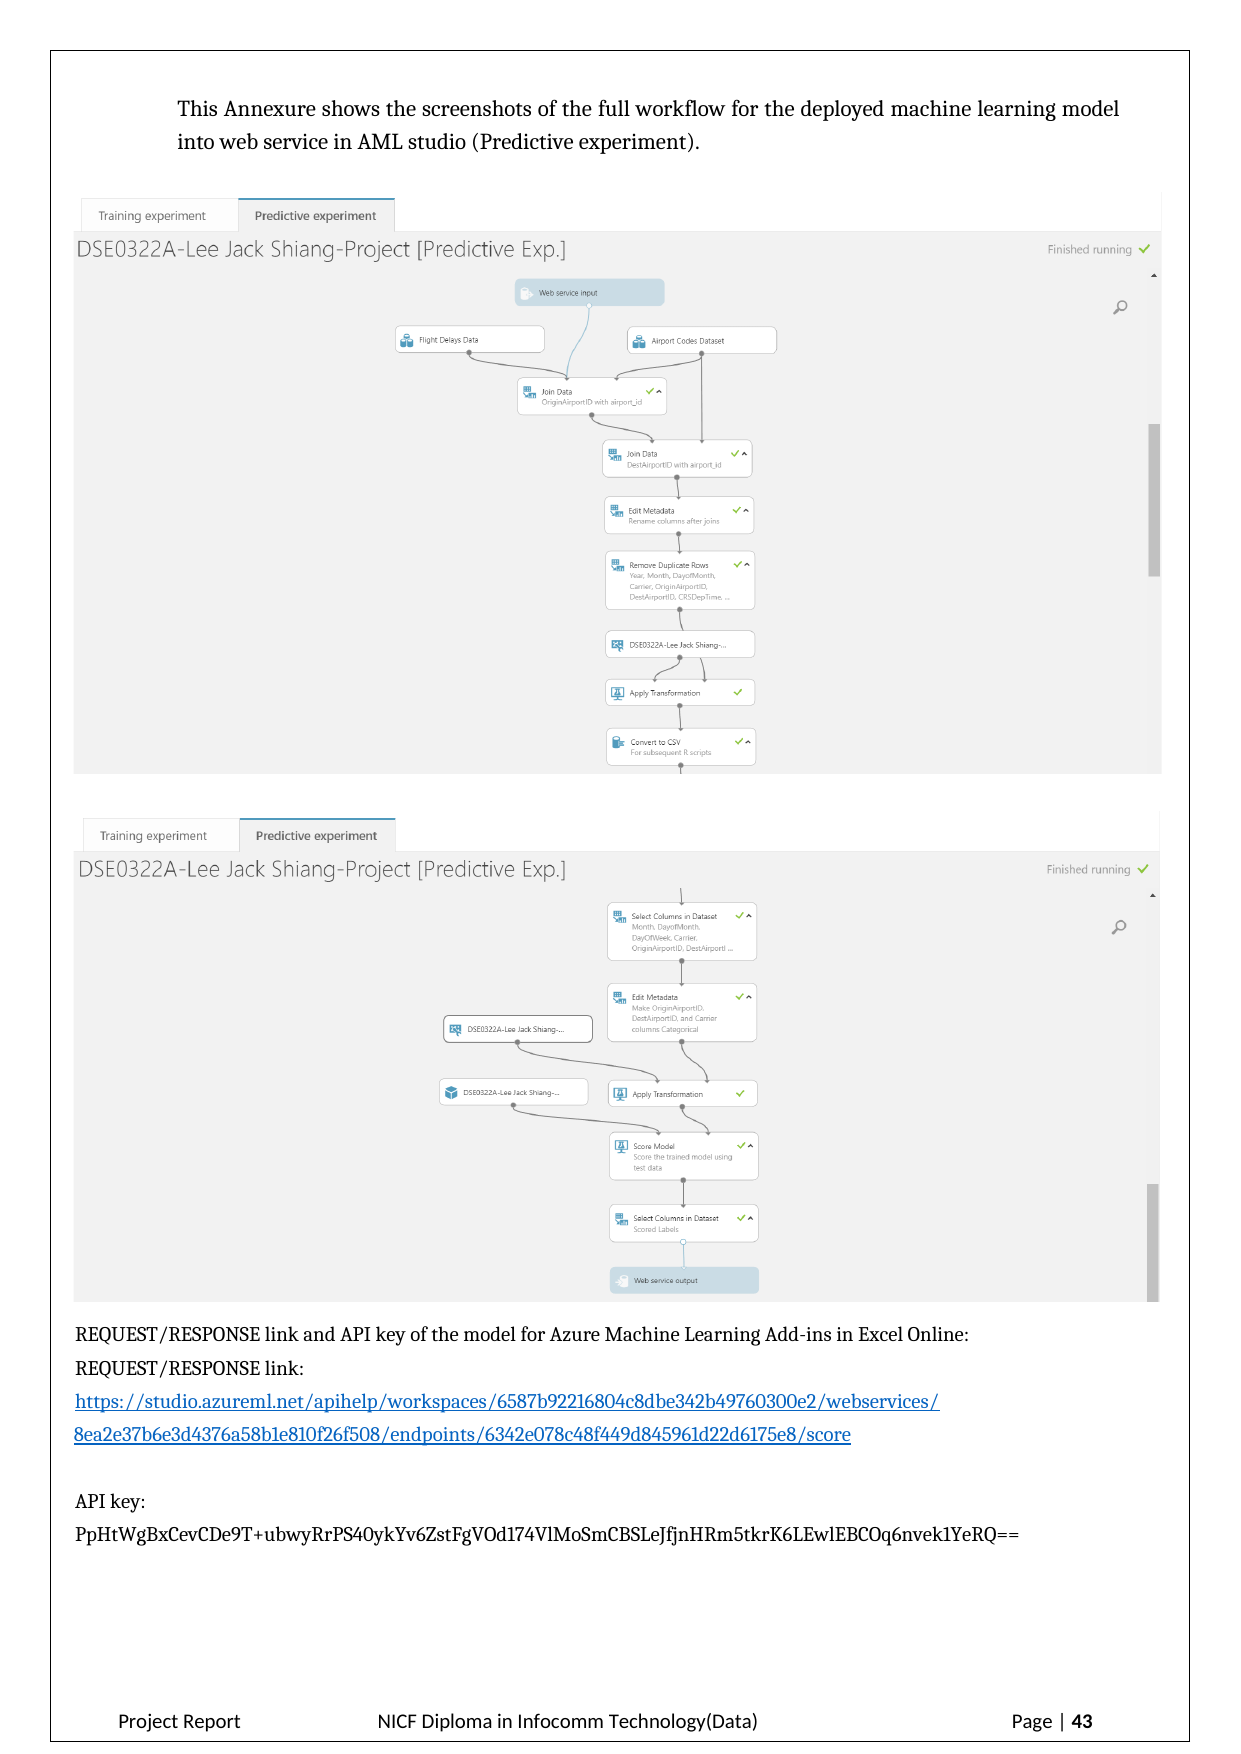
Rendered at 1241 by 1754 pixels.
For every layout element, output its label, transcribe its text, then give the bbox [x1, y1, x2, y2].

list API key: [74, 1480, 1122, 1514]
list REQUEST/RESPONSE link: [74, 1347, 1122, 1380]
picture [73, 192, 1164, 774]
list https://studio.azureml.net/apihelp/workspaces/6587b92216804c8dbe342b49760300e2/webservices/8ea2e37b6e3d4376a58b1e810f26f508/endpoints/6342e078c48f449d845961d22d6175e8/score [74, 1380, 1122, 1447]
list This Annexure shows the screenshots of the full workflow for the deployed machine learning model into web service in AML studio (Predictive experiment). [177, 89, 1122, 155]
picture [73, 811, 1162, 1302]
list PpHtWgBxCevCDe9T+ubwyRrPS40ykYv6ZstFgVOd174VlMoSmCBSLeJfjnHRm5tkrK6LEwlEBCOq6nvek1YeRQ== [74, 1514, 1122, 1547]
list REQUEST/RESPONSE link and API key of the model for Azure Machine Learning Add-ins in Excel Online: [74, 1314, 1122, 1347]
